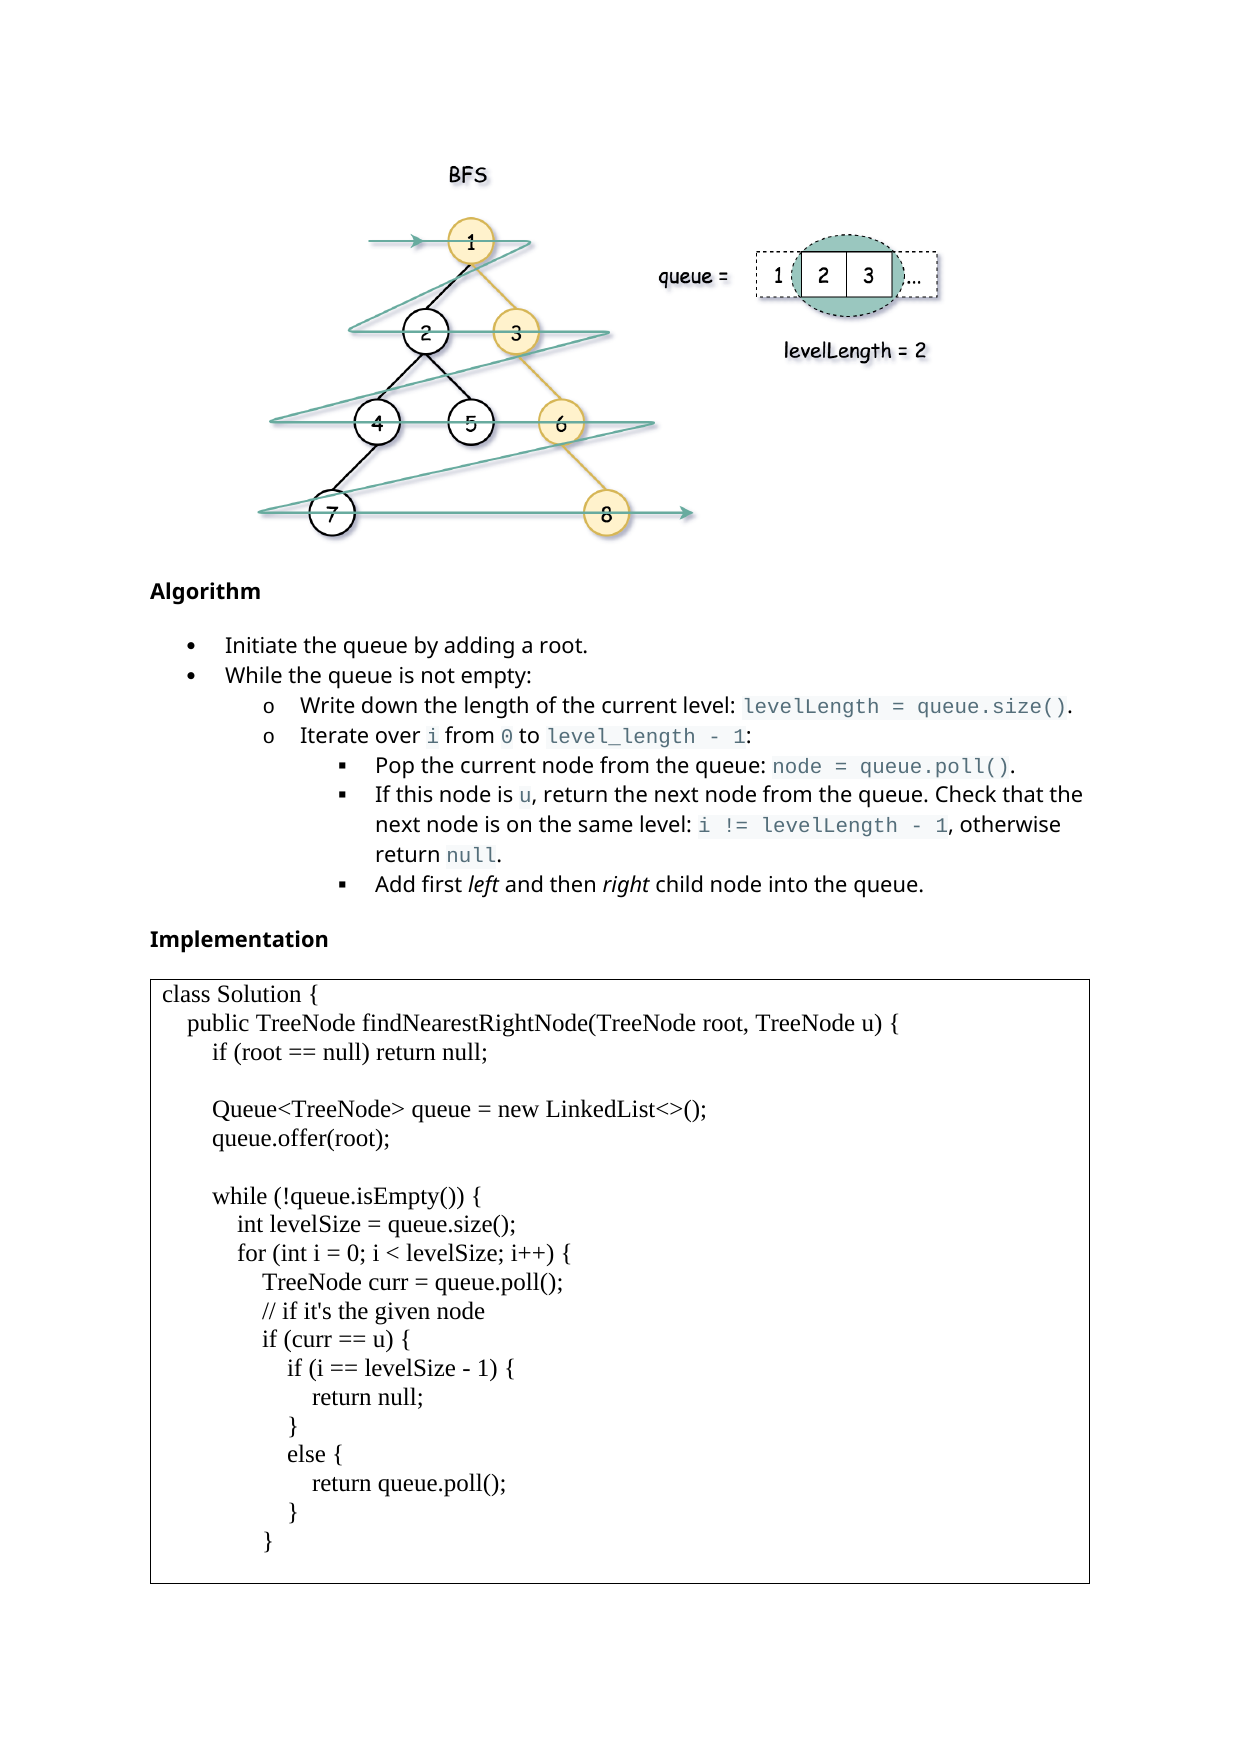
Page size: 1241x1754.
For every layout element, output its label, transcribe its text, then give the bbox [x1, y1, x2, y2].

list Initiate the queue by adding a root. [187, 631, 1090, 660]
picture [150, 150, 1091, 551]
list Write down the length of the current level: levelLength = queue.size(). [262, 690, 1090, 720]
list Pop the current node from the queue: node = queue.poll(). [337, 750, 1090, 779]
list If this node is u, return the next node from the queue. Check that the next node is on the same level: i != levelLength - 1, otherwise return null. [337, 779, 1090, 869]
list While the queue is not empty: [187, 660, 1090, 690]
list Iterate over i from 0 to level_length - 1: [262, 720, 1090, 750]
list Add first left and then right child node into the queue. [337, 869, 1090, 899]
text Implementation [150, 924, 1090, 953]
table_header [151, 980, 1089, 1583]
text Algorithm [150, 576, 1090, 606]
